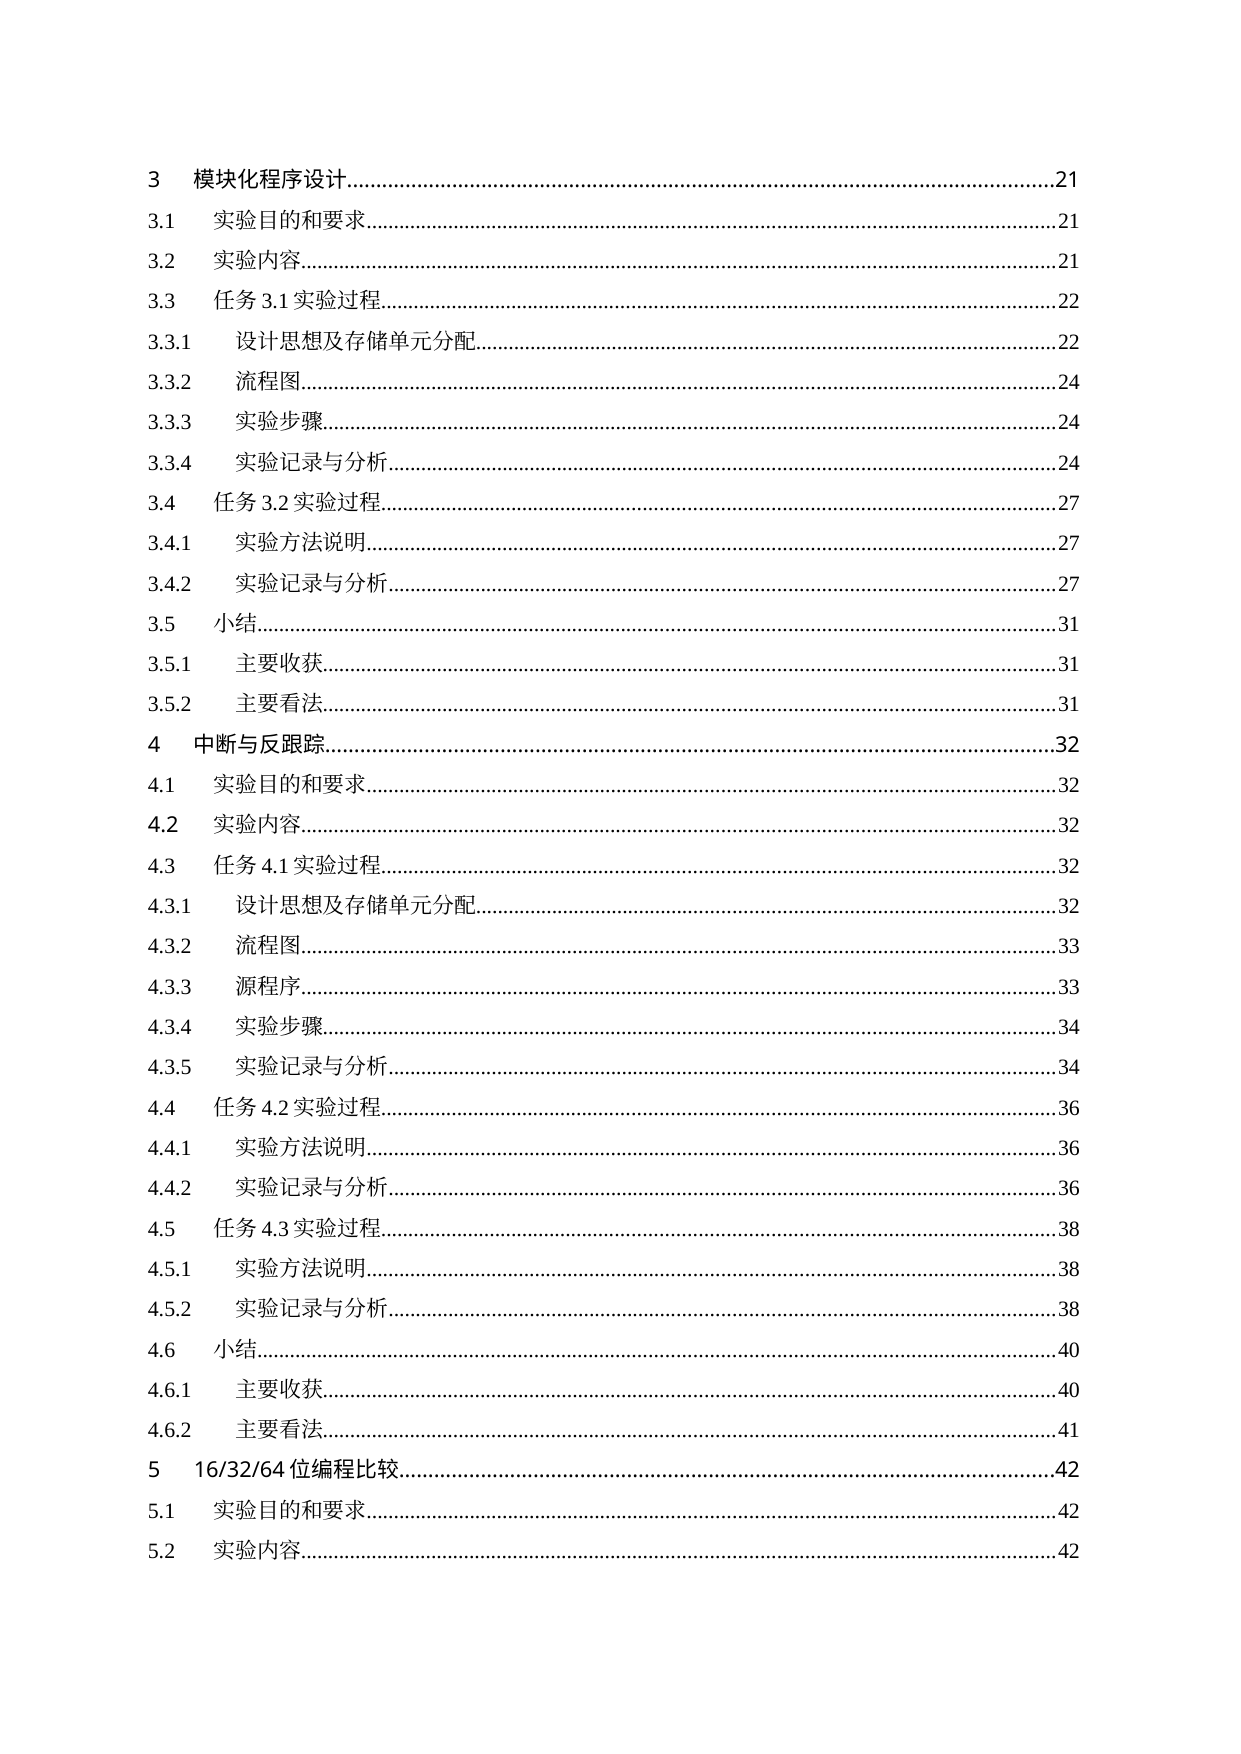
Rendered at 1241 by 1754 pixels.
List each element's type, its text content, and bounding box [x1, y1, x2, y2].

text 3.3.1 设计思想及存储单元分配 22 [148, 323, 1092, 356]
text 3.3.3 实验步骤 24 [148, 404, 1092, 436]
text 4.3.4 实验步骤 34 [148, 1009, 1092, 1041]
text 3 模块化程序设计 21 [148, 162, 1092, 194]
text 4.6.1 主要收获 40 [148, 1372, 1092, 1404]
text 3.4.2 实验记录与分析 27 [148, 565, 1092, 598]
text 4.5.2 实验记录与分析 38 [148, 1291, 1092, 1323]
text 4.4 任务4.2实验过程 36 [148, 1089, 1092, 1122]
text 5.1 实验目的和要求 42 [148, 1493, 1092, 1525]
text 3.4.1 实验方法说明 27 [148, 525, 1092, 557]
text 5 16/32/64位编程比较 42 [148, 1452, 1092, 1485]
text 4.3.5 实验记录与分析 34 [148, 1049, 1092, 1082]
text 3.2 实验内容 21 [148, 243, 1092, 275]
text 4.4.2 实验记录与分析 36 [148, 1170, 1092, 1202]
text 3.4 任务3.2实验过程 27 [148, 484, 1092, 517]
text 4.3 任务4.1实验过程 32 [148, 847, 1092, 880]
text 4.3.1 设计思想及存储单元分配 32 [148, 888, 1092, 920]
text 3.3.2 流程图 24 [148, 364, 1092, 396]
text 4.6.2 主要看法 41 [148, 1412, 1092, 1444]
text 4.3.2 流程图 33 [148, 928, 1092, 961]
text 3.3.4 实验记录与分析 24 [148, 444, 1092, 477]
text 4.6 小结 40 [148, 1331, 1092, 1364]
text 3.3 任务3.1实验过程 22 [148, 283, 1092, 316]
text 3.5 小结 31 [148, 606, 1092, 638]
text 4.3.3 源程序 33 [148, 968, 1092, 1001]
text 3.1 实验目的和要求 21 [148, 202, 1092, 235]
text 4.5 任务4.3实验过程 38 [148, 1210, 1092, 1243]
text 4.4.1 实验方法说明 36 [148, 1130, 1092, 1162]
text 5.2 实验内容 42 [148, 1533, 1092, 1565]
text 4.2 实验内容 32 [148, 807, 1092, 840]
text 4 中断与反跟踪 32 [148, 726, 1092, 759]
text 3.5.2 主要看法 31 [148, 686, 1092, 719]
text 4.5.1 实验方法说明 38 [148, 1251, 1092, 1283]
text 4.1 实验目的和要求 32 [148, 767, 1092, 799]
text 3.5.1 主要收获 31 [148, 646, 1092, 678]
